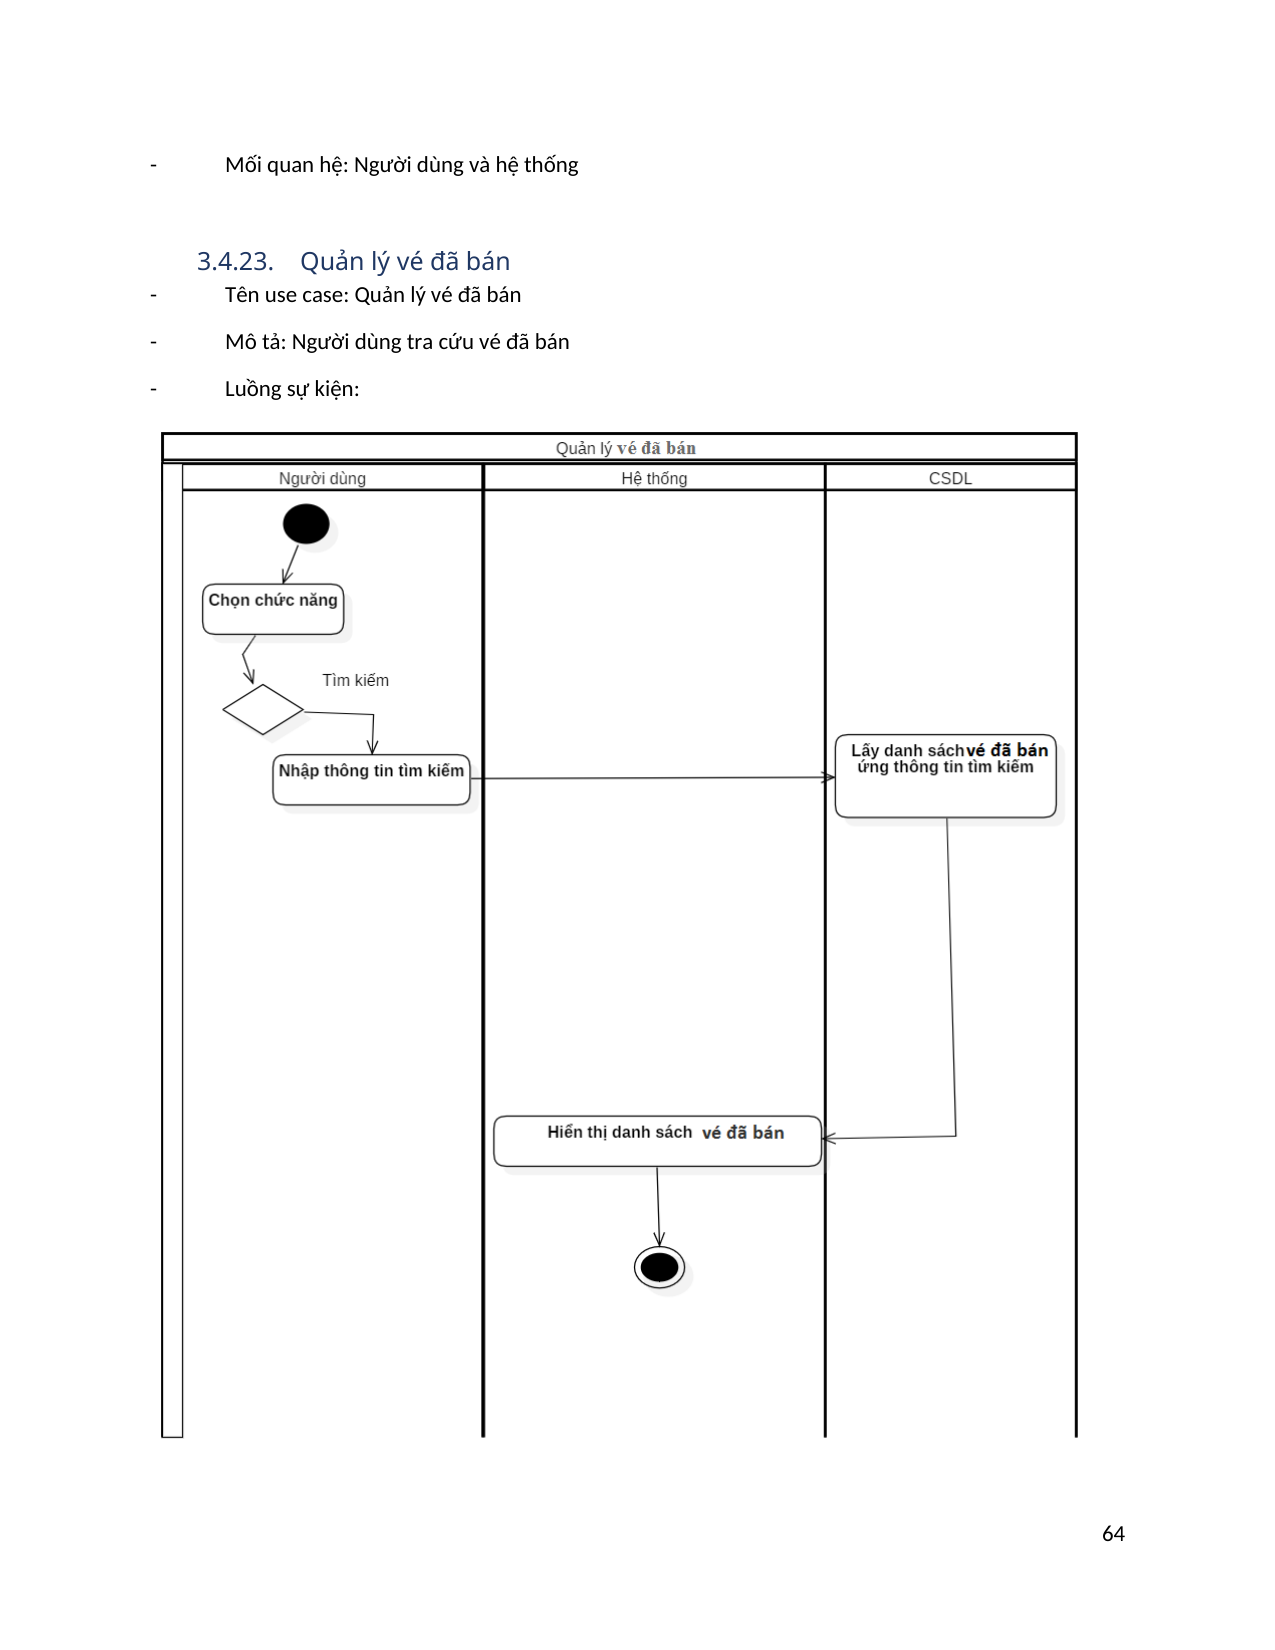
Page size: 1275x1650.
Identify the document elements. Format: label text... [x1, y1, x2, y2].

text - Tên use case: Quản lý vé đã bán [150, 281, 1125, 308]
text - Mối quan hệ: Người dùng và hệ thống [150, 150, 1125, 178]
subtitle Quản lý vé đã bán [197, 244, 1125, 278]
text - Mô tả: Người dùng tra cứu vé đã bán [150, 327, 1125, 355]
picture [150, 421, 1125, 1487]
text - Luồng sự kiện: [150, 374, 1125, 402]
